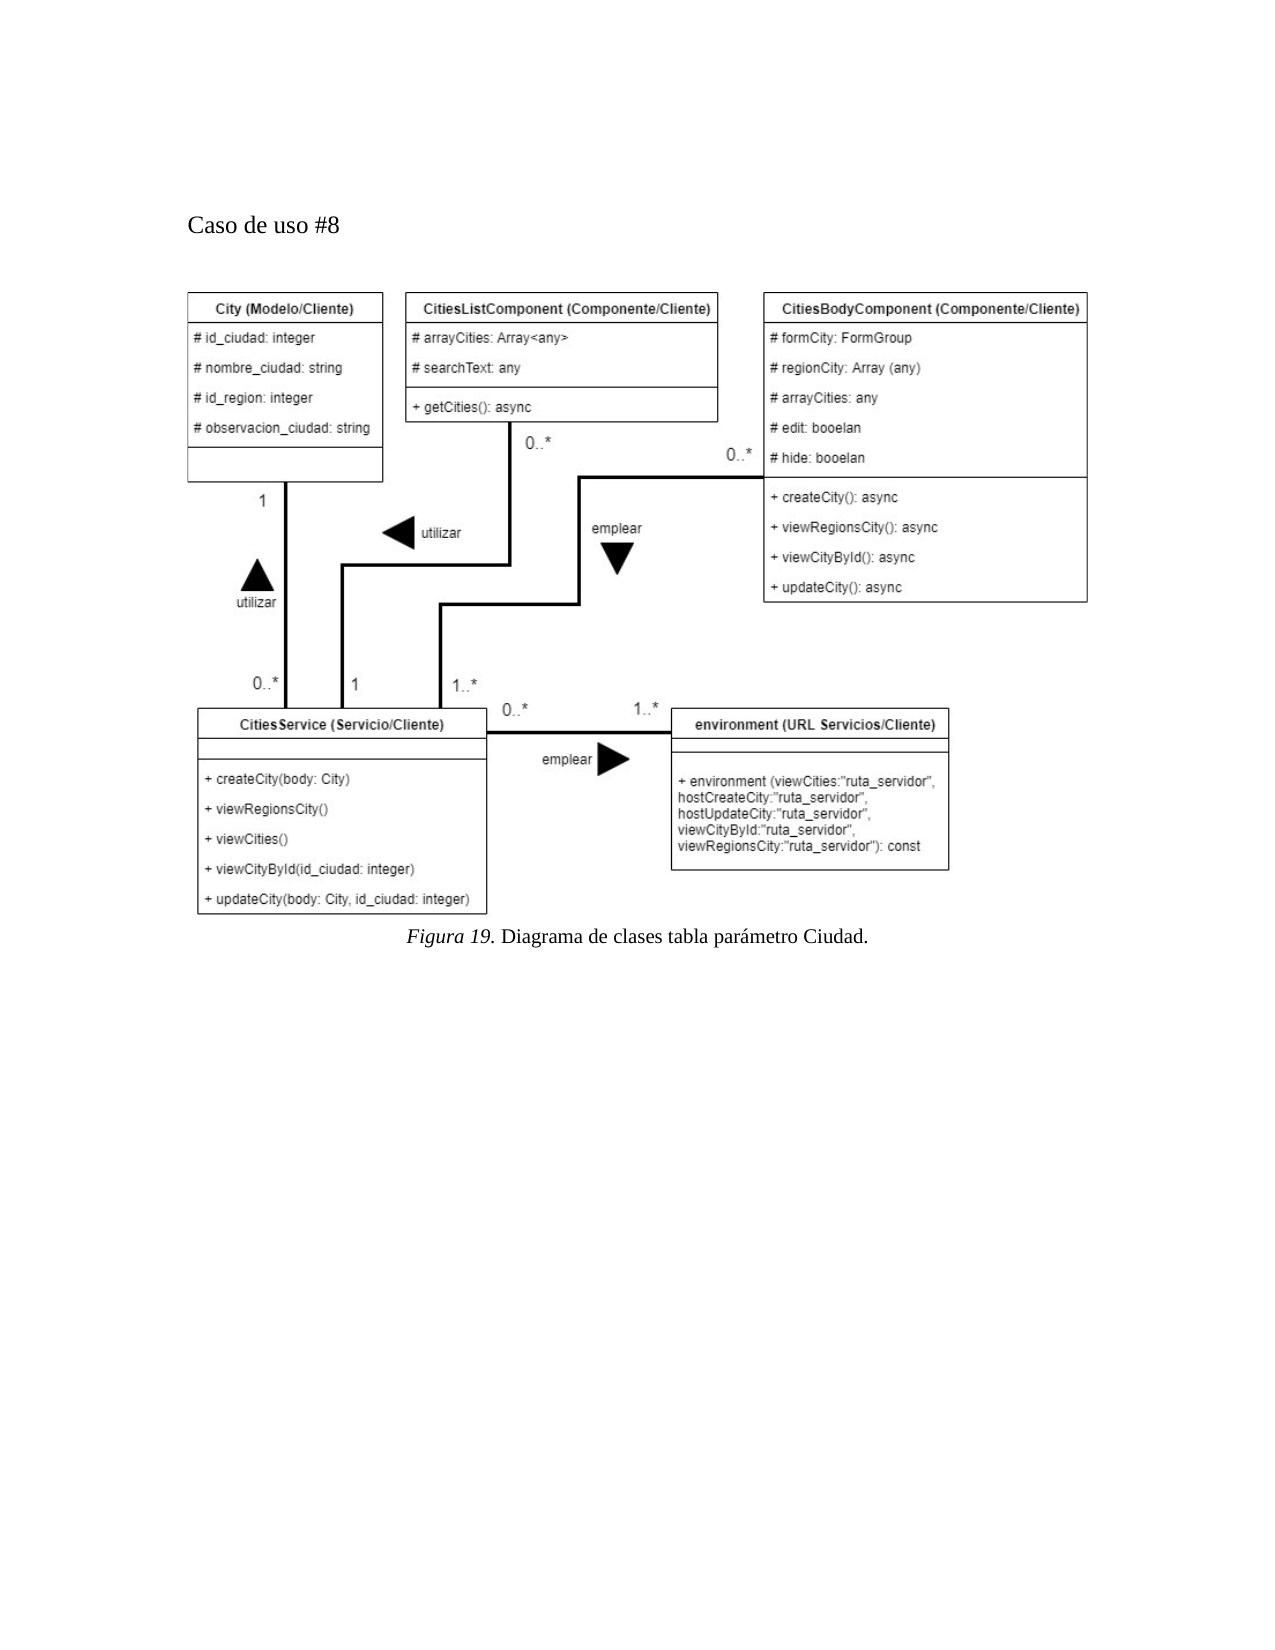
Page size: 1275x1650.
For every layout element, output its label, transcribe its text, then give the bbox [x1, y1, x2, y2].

picture [187, 292, 1088, 918]
text Figura 19. Diagrama de clases tabla parámetro Ciudad. [187, 924, 1087, 948]
text Caso de uso #8 [187, 210, 1087, 239]
